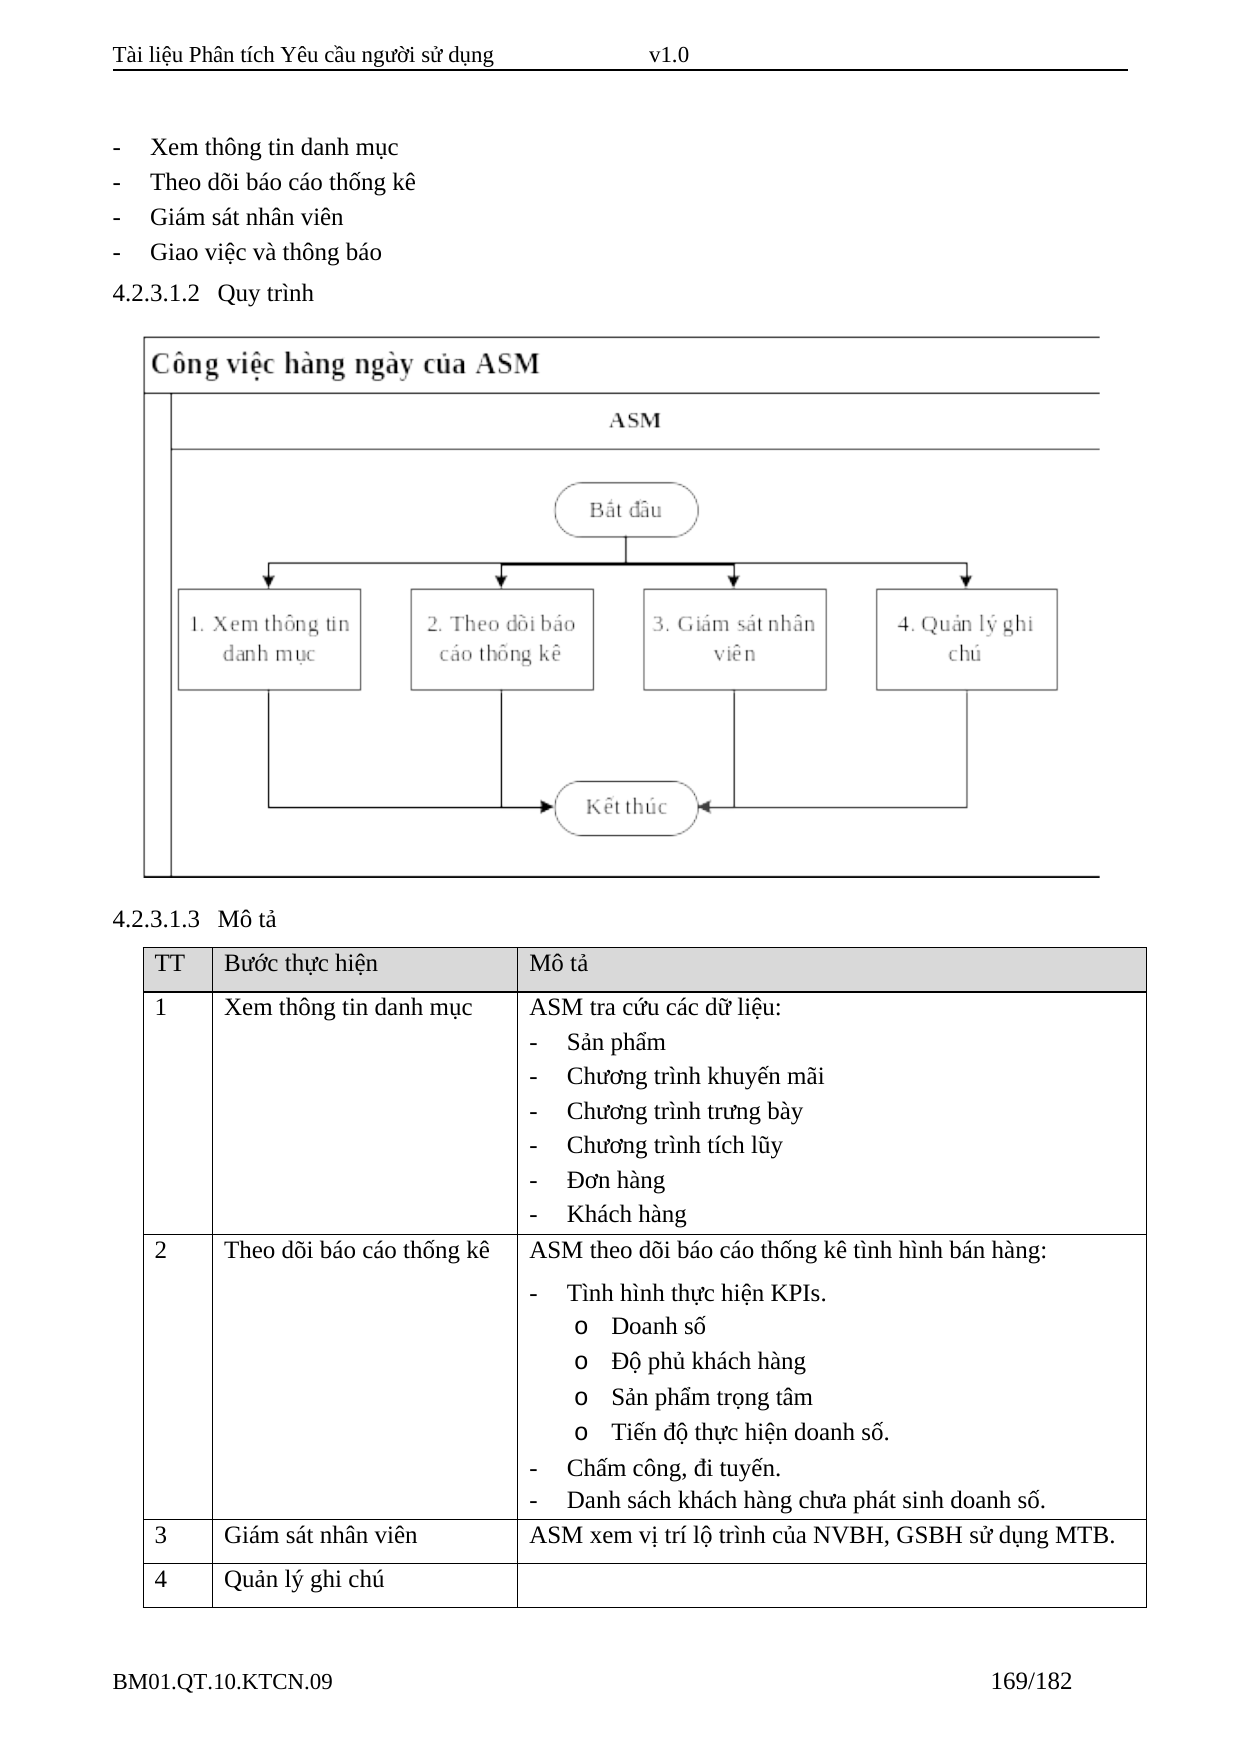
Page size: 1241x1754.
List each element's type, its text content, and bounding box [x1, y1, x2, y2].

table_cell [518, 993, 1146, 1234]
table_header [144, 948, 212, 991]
subtitle Mô tả [112, 904, 1128, 933]
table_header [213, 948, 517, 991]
text Xem thông tin danh mục [112, 132, 1128, 160]
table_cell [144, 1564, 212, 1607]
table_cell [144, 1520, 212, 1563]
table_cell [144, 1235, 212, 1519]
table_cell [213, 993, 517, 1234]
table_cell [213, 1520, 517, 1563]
text Theo dõi báo cáo thống kê [112, 167, 1128, 195]
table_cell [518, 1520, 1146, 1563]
text Giám sát nhân viên [112, 202, 1128, 230]
text Giao việc và thông báo [112, 237, 1128, 265]
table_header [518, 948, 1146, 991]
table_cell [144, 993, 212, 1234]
subtitle Quy trình [112, 278, 1128, 307]
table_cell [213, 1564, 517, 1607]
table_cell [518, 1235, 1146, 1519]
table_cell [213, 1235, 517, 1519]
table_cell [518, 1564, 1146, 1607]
